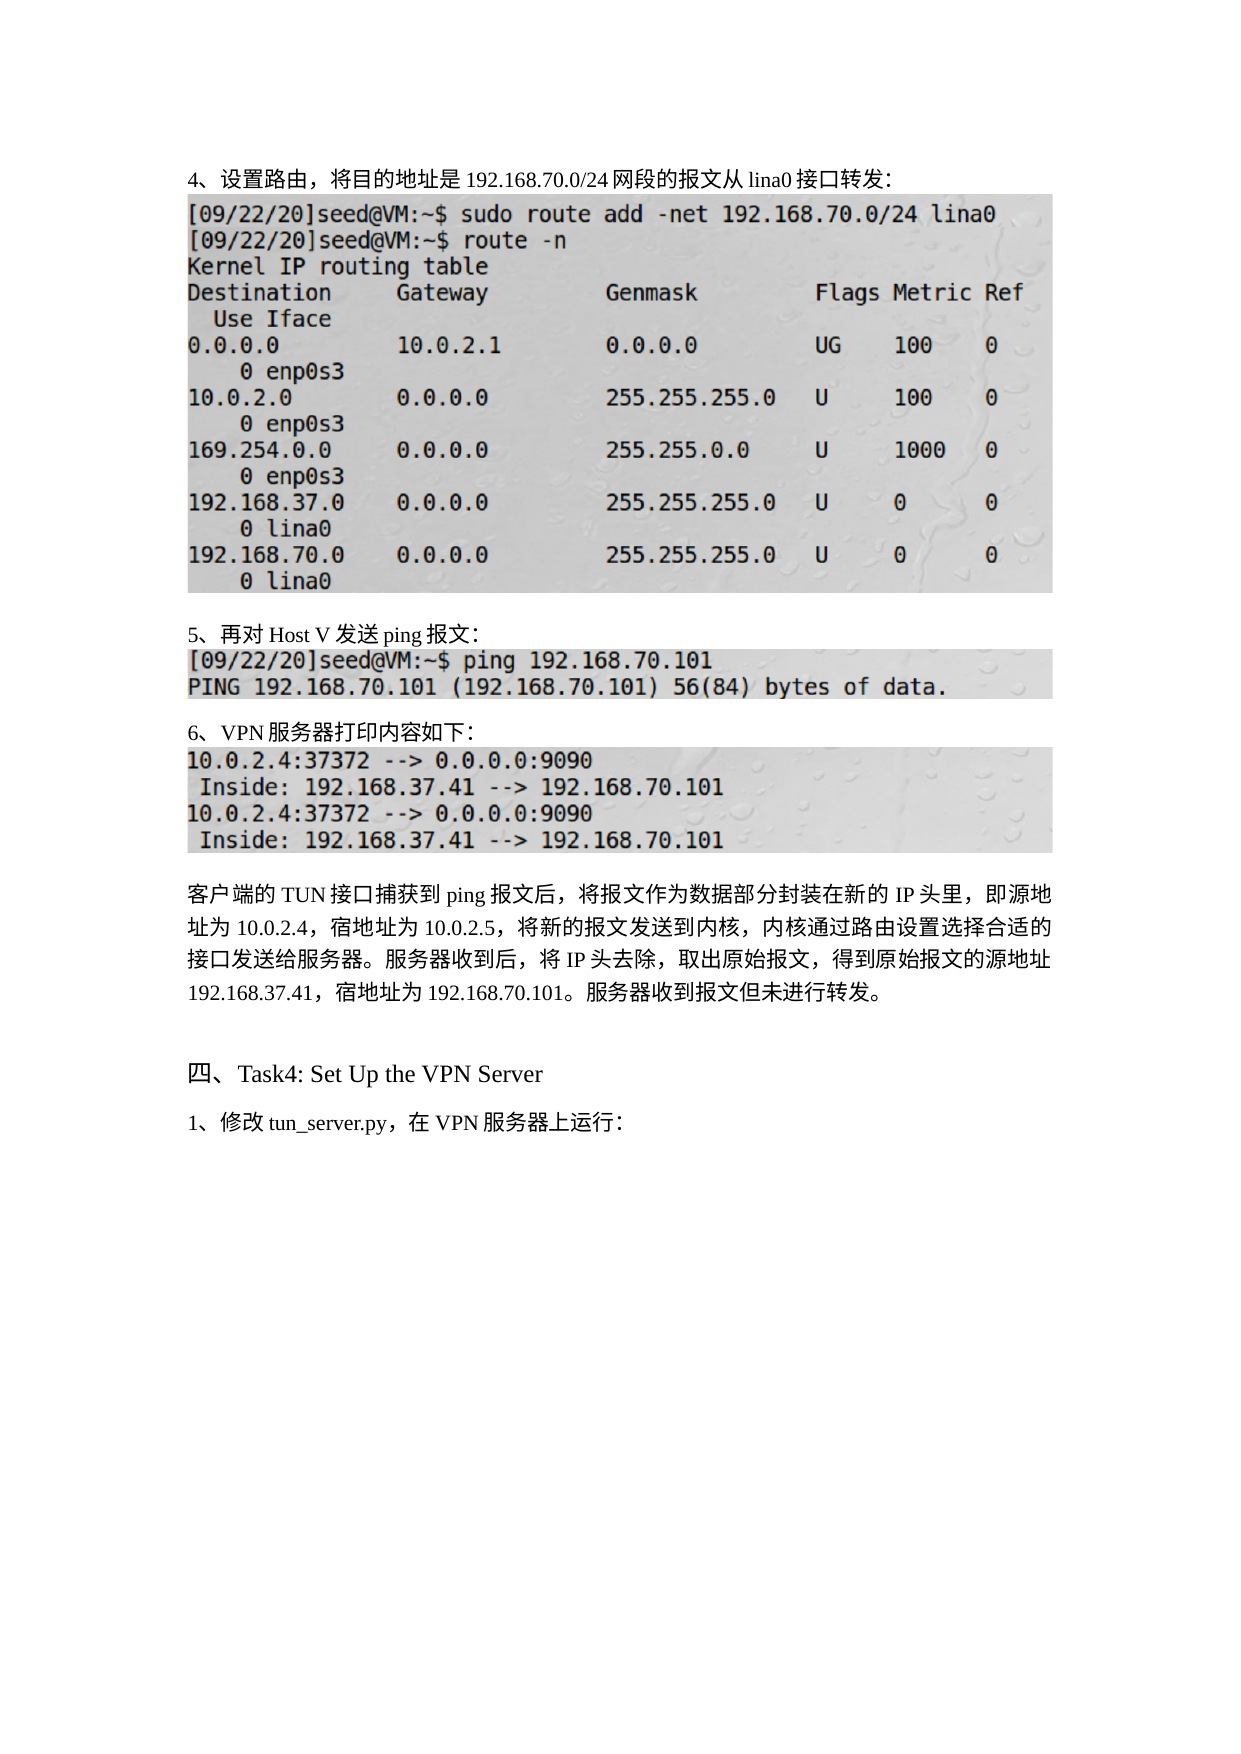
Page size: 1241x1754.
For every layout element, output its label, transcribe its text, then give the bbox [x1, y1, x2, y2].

text 1、修改tun_server.py，在VPN服务器上运行： [187, 1104, 1053, 1137]
picture [187, 649, 1053, 699]
picture [187, 747, 1053, 853]
text 4、设置路由，将目的地址是192.168.70.0/24网段的报文从lina0接口转发： [187, 162, 1053, 194]
text 客户端的TUN接口捕获到ping报文后，将报文作为数据部分封装在新的IP头里，即源地址为10.0.2.4，宿地址为10.0.2.5，将新的报文发送到内核，内核通过路由设置选择合适的接口发送给服务器。服务器收到后，将IP头去除，取出原始报文，得到原始报文的源地址192.168.37.41，宿地址为192.168.70.101。服务器收到报文但未进行转发。 [187, 877, 1053, 1007]
text 四、Task4: Set Up the VPN Server [187, 1039, 1053, 1104]
picture [187, 194, 1053, 593]
text 5、再对Host V发送ping报文： [187, 617, 1053, 649]
text 6、VPN服务器打印内容如下： [187, 714, 1053, 747]
